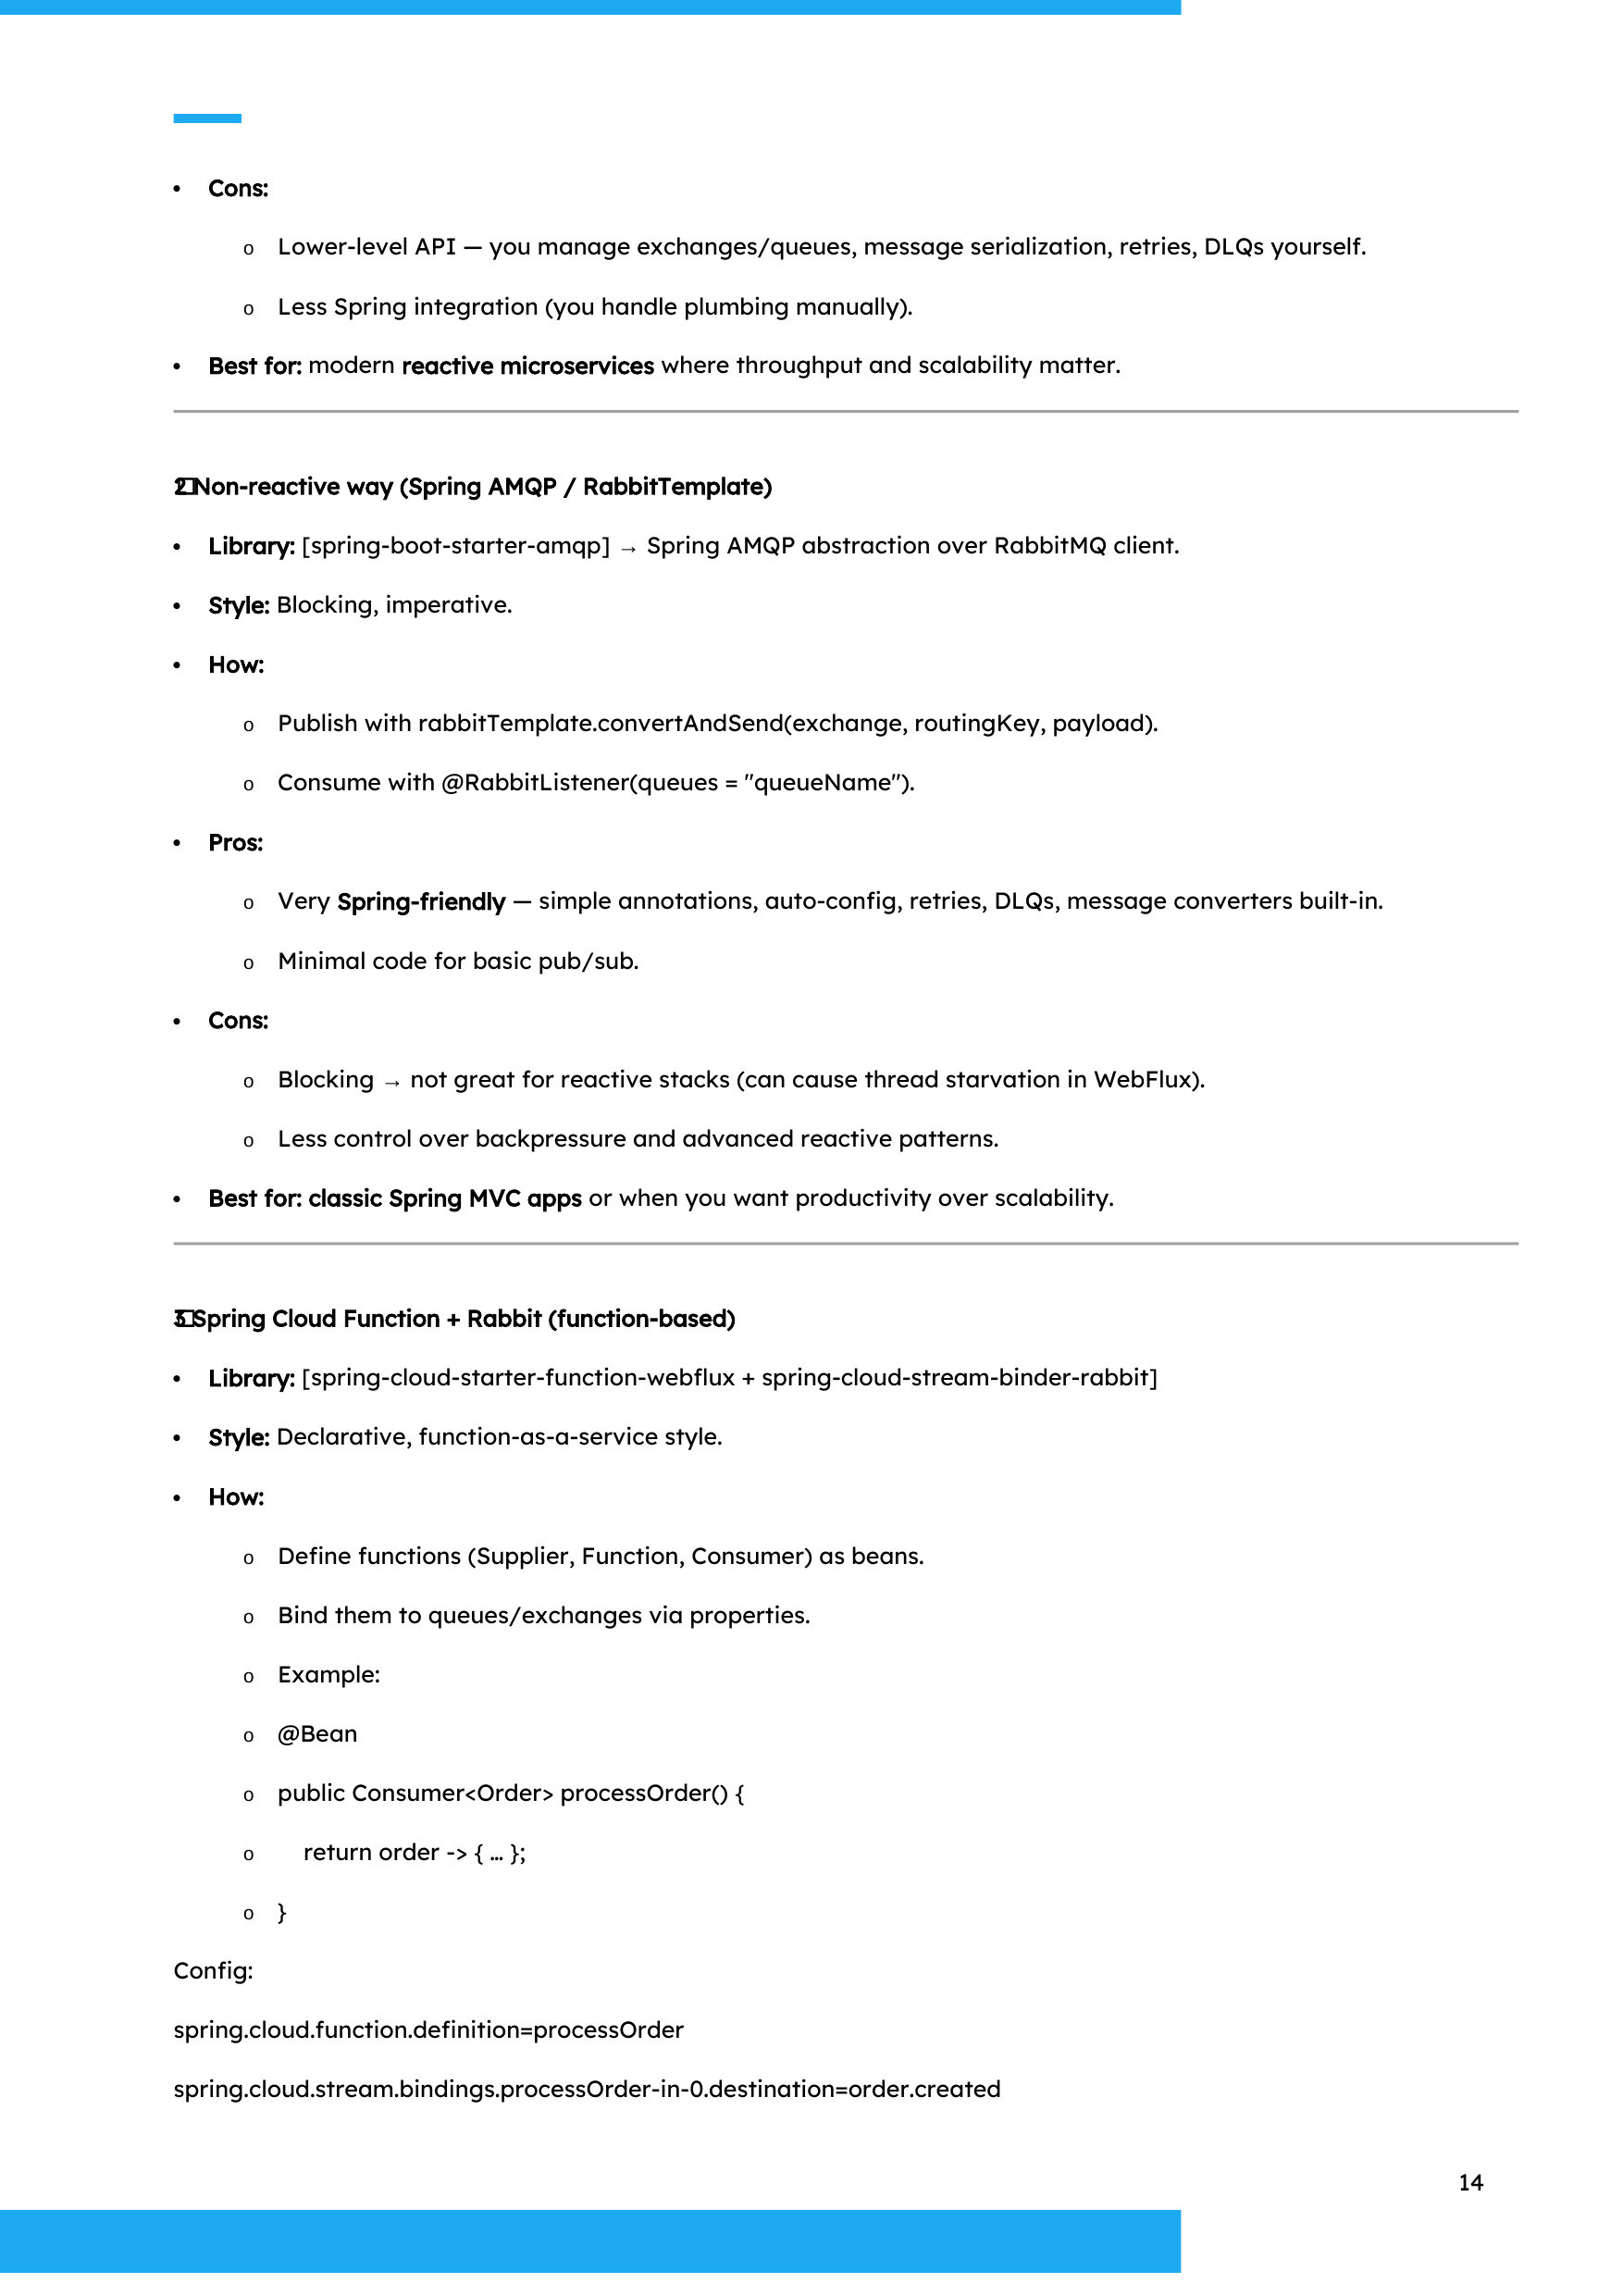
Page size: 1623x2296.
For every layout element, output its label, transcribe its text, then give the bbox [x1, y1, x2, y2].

list Minimal code for basic pub/sub. [242, 946, 1484, 974]
list Blocking → not great for reactive stacks (can cause thread starvation in WebFlux). [242, 1064, 1484, 1093]
list Less Spring integration (you handle plumbing manually). [242, 292, 1484, 320]
list How: [173, 1482, 1484, 1510]
list @Bean [242, 1719, 1484, 1747]
list Style: Blocking, imperative. [173, 590, 1484, 619]
picture [0, 0, 1182, 15]
text Config: [173, 1955, 1484, 1985]
list return order -> { … }; [242, 1837, 1484, 1867]
text 2️⃣ Non-reactive way (Spring AMQP / RabbitTemplate) [173, 469, 1484, 500]
list public Consumer<Order> processOrder() { [242, 1778, 1484, 1806]
picture [0, 2210, 1182, 2273]
list Define functions (Supplier, Function, Consumer) as beans. [242, 1541, 1484, 1570]
list Lower-level API — you manage exchanges/queues, message serialization, retries, DLQs yourself. [242, 232, 1484, 261]
text 3️⃣ Spring Cloud Function + Rabbit (function-based) [173, 1301, 1484, 1332]
list Very Spring-friendly — simple annotations, auto-config, retries, DLQs, message converters built-in. [242, 887, 1484, 915]
text spring.cloud.stream.bindings.processOrder-in-0.destination=order.created [173, 2075, 1484, 2104]
text spring.cloud.function.definition=processOrder [173, 2015, 1484, 2044]
list Consume with @RabbitListener(queues = "queueName"). [242, 768, 1484, 797]
list Example: [242, 1659, 1484, 1688]
list Cons: [173, 1005, 1484, 1034]
list Less control over backpressure and advanced reactive patterns. [242, 1123, 1484, 1152]
picture [173, 114, 242, 123]
list Best for: classic Spring MVC apps or when you want productivity over scalability. [173, 1183, 1484, 1211]
list Library: [spring-cloud-starter-function-webflux + spring-cloud-stream-binder-rabbit] [173, 1363, 1484, 1392]
list Cons: [173, 173, 1484, 202]
list Library: [spring-boot-starter-amqp] → Spring AMQP abstraction over RabbitMQ client. [173, 530, 1484, 560]
list Style: Declarative, function-as-a-service style. [173, 1422, 1484, 1451]
list Bind them to queues/exchanges via properties. [242, 1600, 1484, 1629]
list Pros: [173, 827, 1484, 856]
list How: [173, 650, 1484, 678]
list } [242, 1896, 1484, 1926]
list Best for: modern reactive microservices where throughput and scalability matter. [173, 351, 1484, 379]
list Publish with rabbitTemplate.convertAndSend(exchange, routingKey, payload). [242, 709, 1484, 738]
